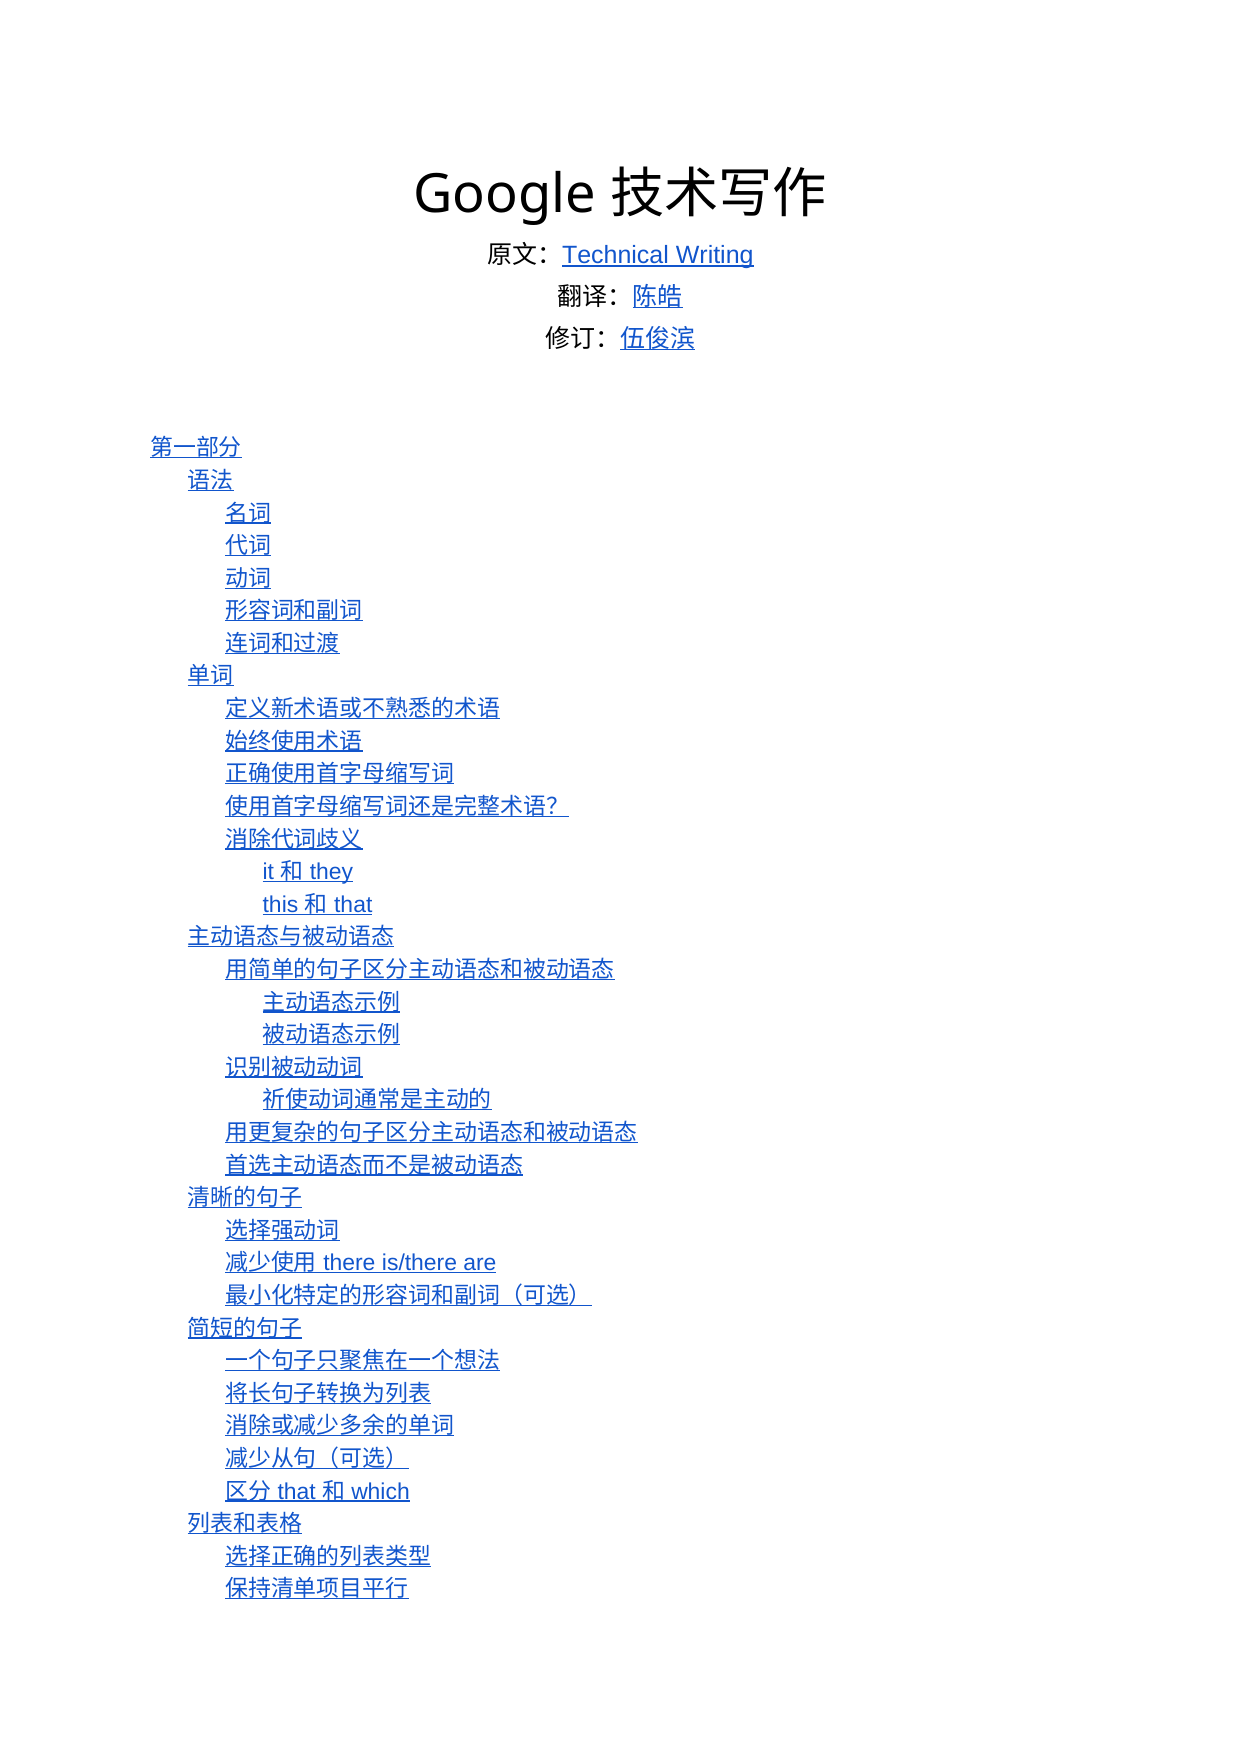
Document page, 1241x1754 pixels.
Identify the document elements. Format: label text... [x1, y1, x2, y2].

title Google 技术写作 [150, 150, 1090, 229]
text 翻译：陈皓 [150, 277, 1090, 313]
text 原文：Technical Writing [150, 235, 1090, 271]
text 修订：伍俊滨 [150, 318, 1090, 354]
